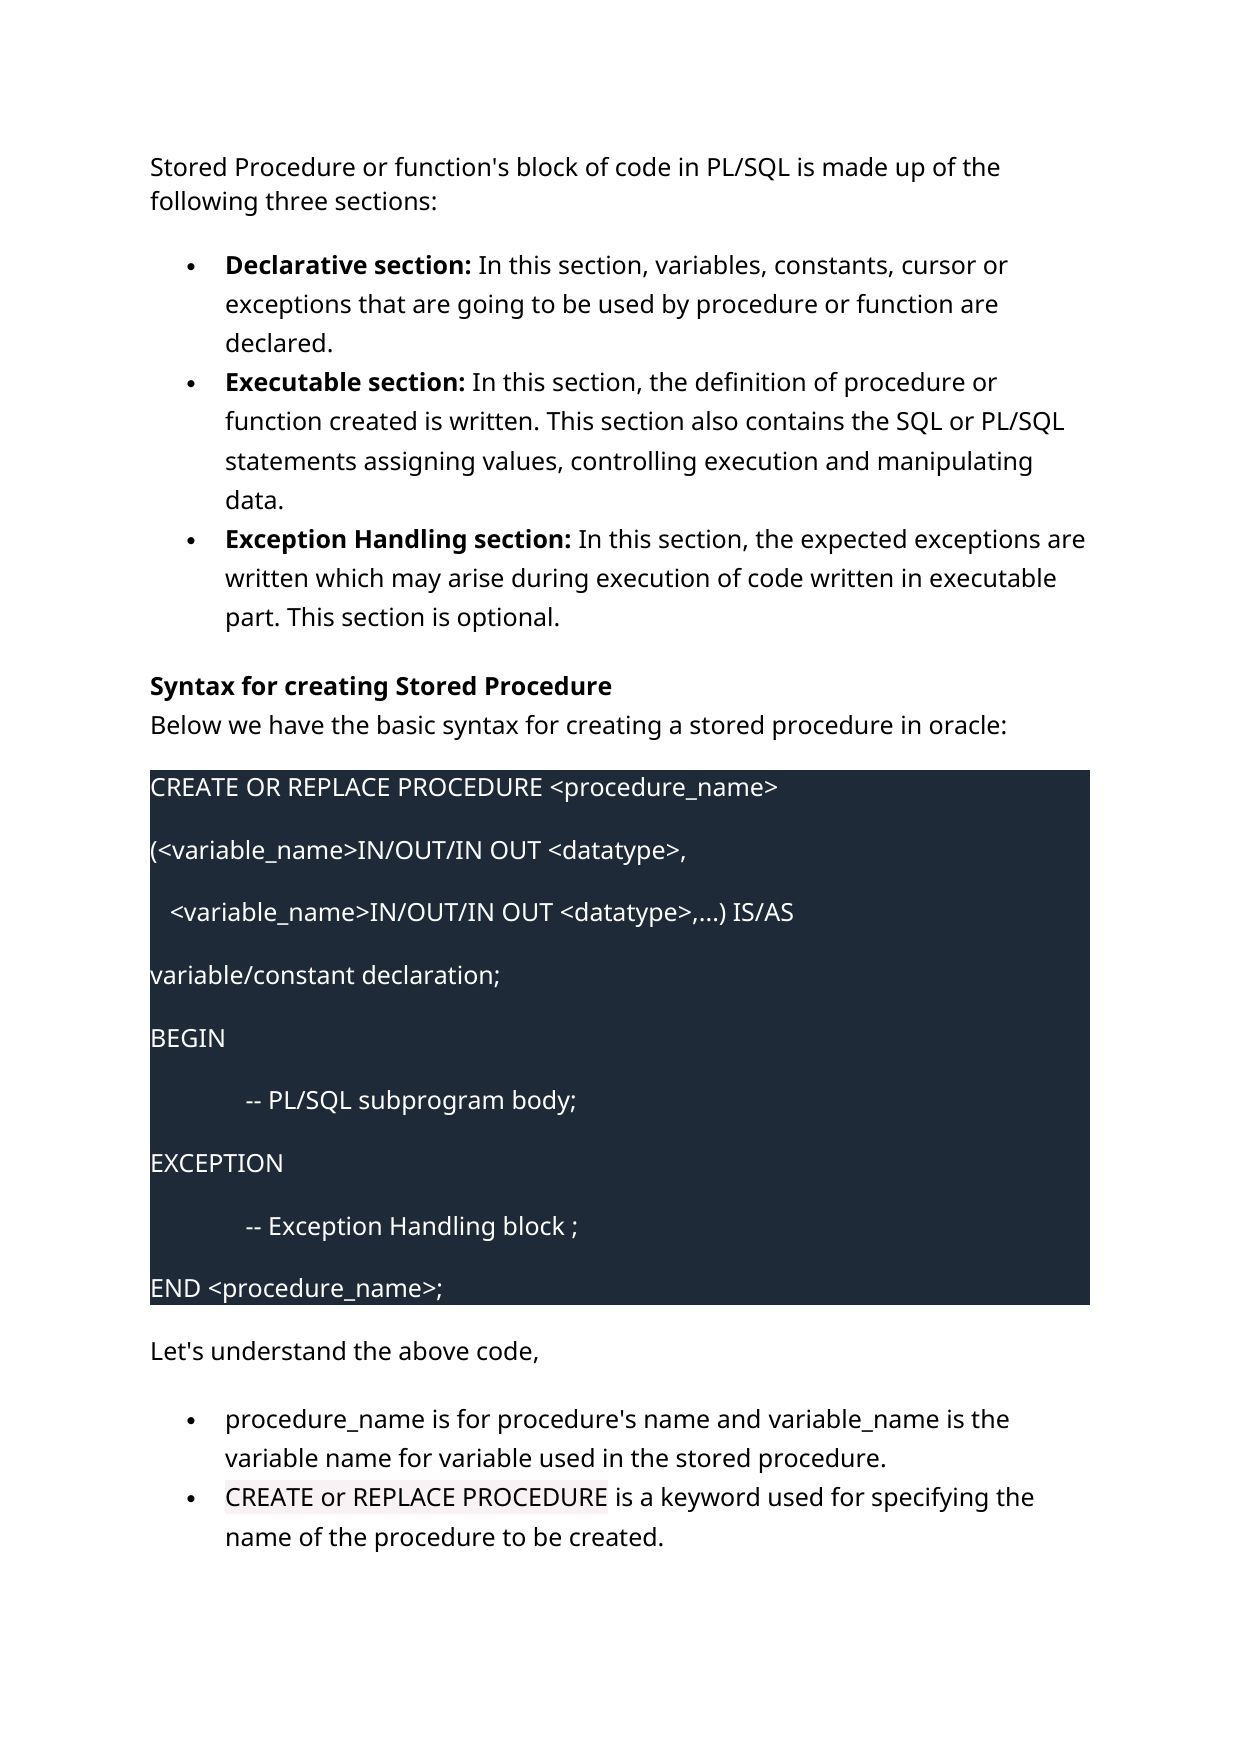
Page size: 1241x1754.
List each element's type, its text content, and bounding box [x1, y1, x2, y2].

list Exception Handling section: In this section, the expected exceptions are written which may arise during execution of code written in executable part. This section is optional. [187, 521, 1090, 634]
text END <procedure_name>; [150, 1271, 1090, 1305]
list Declarative section: In this section, variables, constants, cursor or exceptions that are going to be used by procedure or function are declared. [187, 247, 1090, 360]
text Let's understand the above code, [150, 1333, 1090, 1367]
text -- PL/SQL subprogram body; [150, 1083, 1090, 1117]
text CREATE OR REPLACE PROCEDURE <procedure_name> [150, 770, 1090, 804]
text -- Exception Handling block ; [150, 1208, 1090, 1242]
text Below we have the basic syntax for creating a stored procedure in oracle: [150, 707, 1090, 741]
list procedure_name is for procedure's name and variable_name is the variable name for variable used in the stored procedure. [187, 1402, 1090, 1475]
text (<variable_name>IN/OUT/IN OUT <datatype>, [150, 832, 1090, 867]
text BEGIN [150, 1020, 1090, 1054]
text <variable_name>IN/OUT/IN OUT <datatype>,...) IS/AS [150, 895, 1090, 929]
text Syntax for creating Stored Procedure [150, 668, 1090, 702]
list Executable section: In this section, the definition of procedure or function created is written. This section also contains the SQL or PL/SQL statements assigning values, controlling execution and manipulating data. [187, 365, 1090, 516]
list CREATE or REPLACE PROCEDURE is a keyword used for specifying the name of the procedure to be created. [187, 1480, 1090, 1553]
text EXCEPTION [150, 1146, 1090, 1179]
text variable/constant declaration; [150, 958, 1090, 992]
text Stored Procedure or function's block of code in PL/SQL is made up of the following three sections: [150, 150, 1090, 218]
